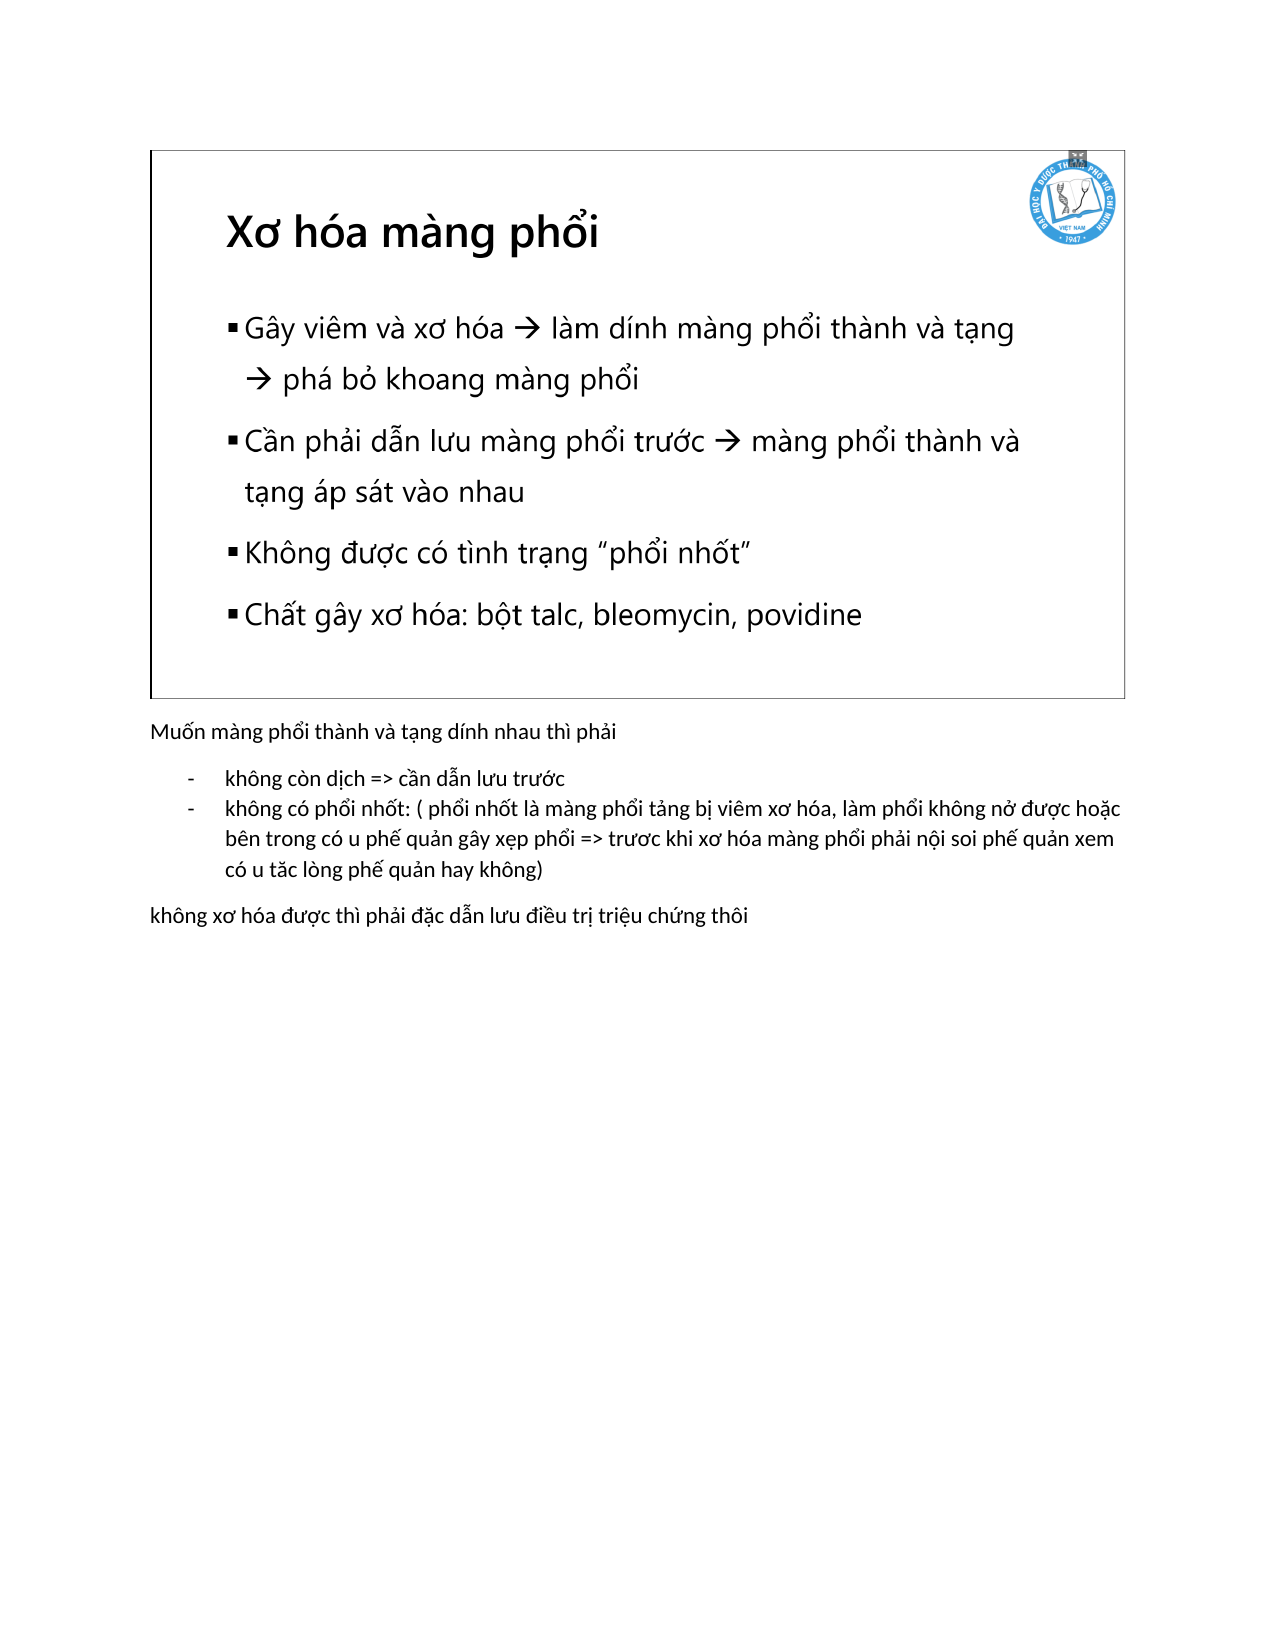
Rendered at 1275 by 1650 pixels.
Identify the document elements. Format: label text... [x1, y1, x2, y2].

text không xơ hóa được thì phải đặc dẫn lưu điều trị triệu chứng thôi [150, 902, 1125, 930]
list không có phổi nhốt: ( phổi nhốt là màng phổi tảng bị viêm xơ hóa, làm phổi không nở được hoặc bên trong có u phế quản gây xẹp phổi => trươc khi xơ hóa màng phổi phải nội soi phế quản xem có u tăc lòng phế quản hay không) [187, 794, 1125, 883]
text Muốn màng phổi thành và tạng dính nhau thì phải [150, 717, 1125, 745]
picture [150, 150, 1125, 699]
list không còn dịch => cần dẫn lưu trước [187, 764, 1125, 792]
